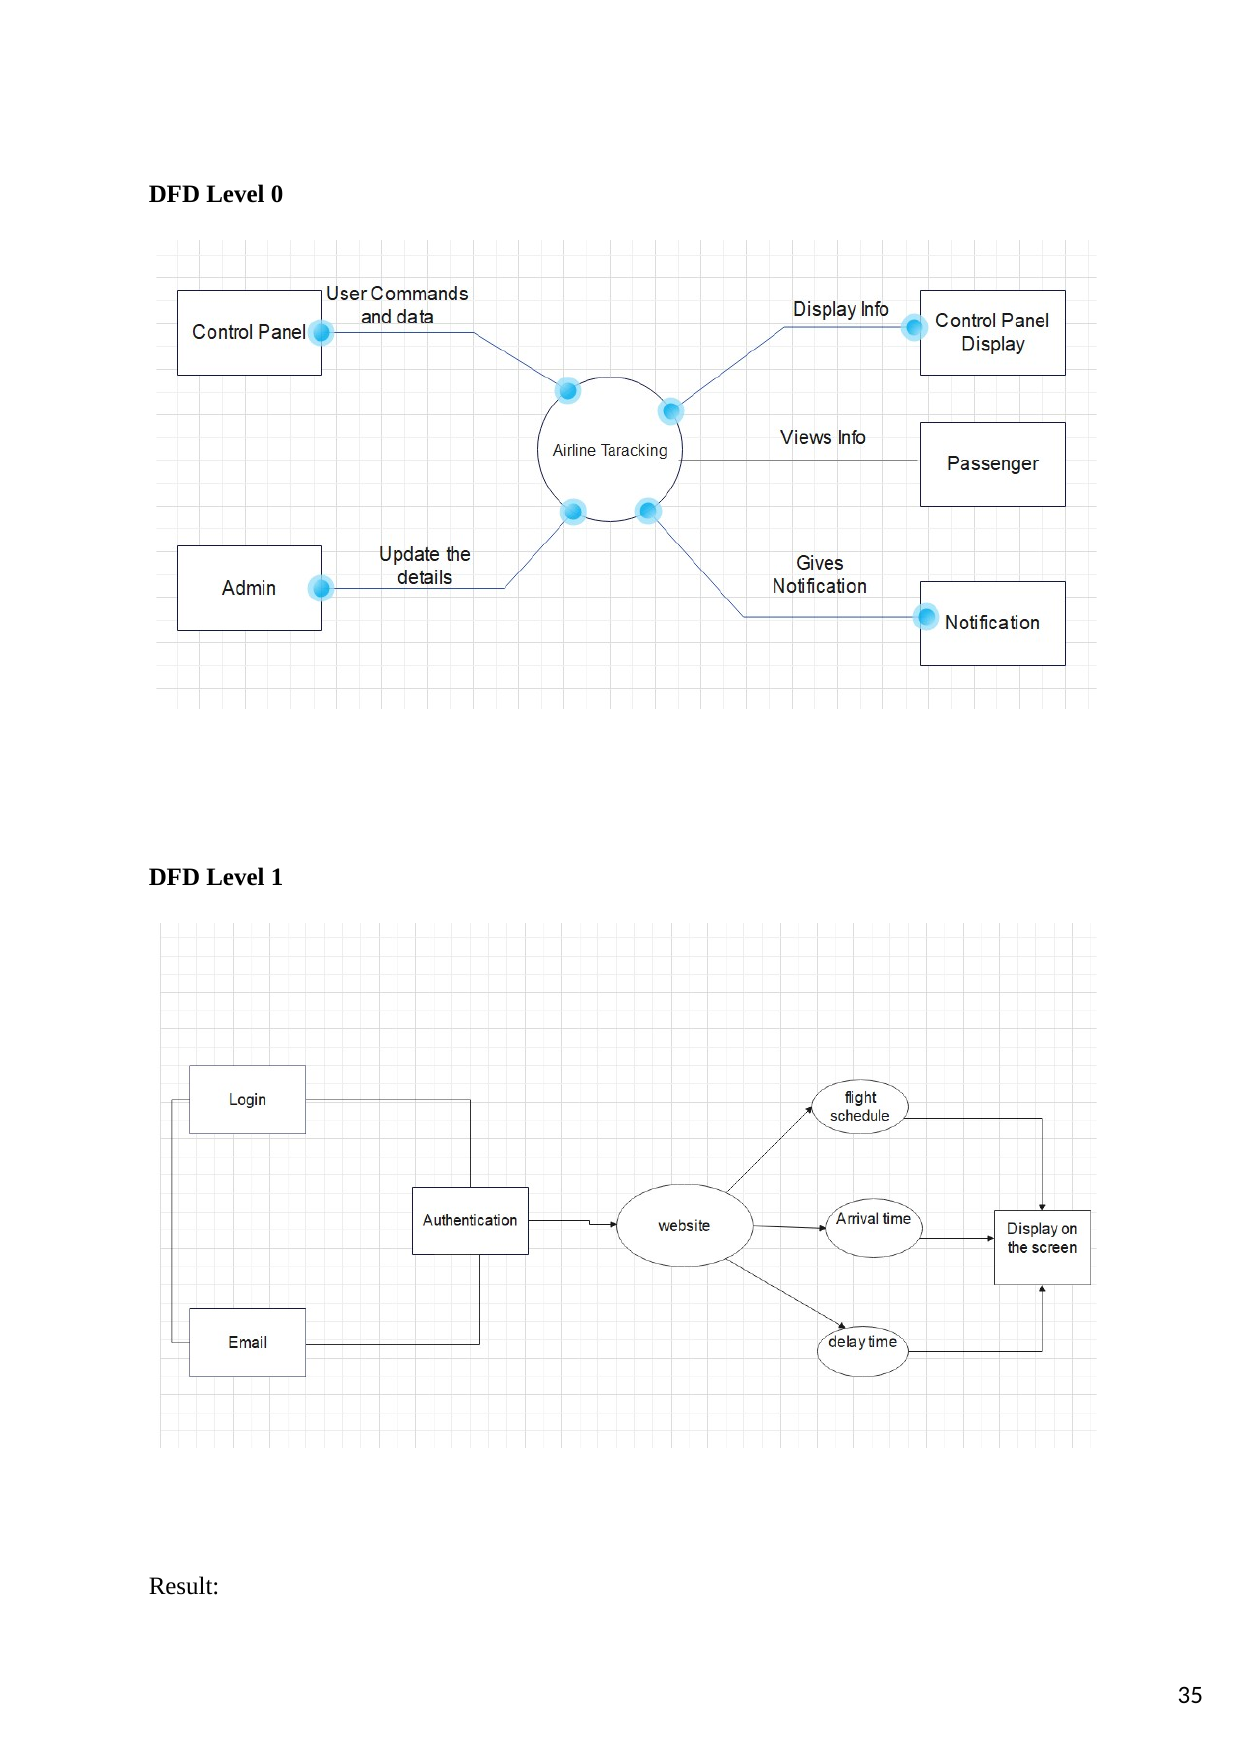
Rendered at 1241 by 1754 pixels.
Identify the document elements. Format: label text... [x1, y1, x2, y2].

subtitle DFD Level 0 [148, 179, 1153, 208]
picture [156, 923, 1097, 1448]
picture [156, 240, 1097, 709]
text Result: [148, 1571, 1092, 1600]
subtitle DFD Level 1 [148, 862, 1153, 891]
